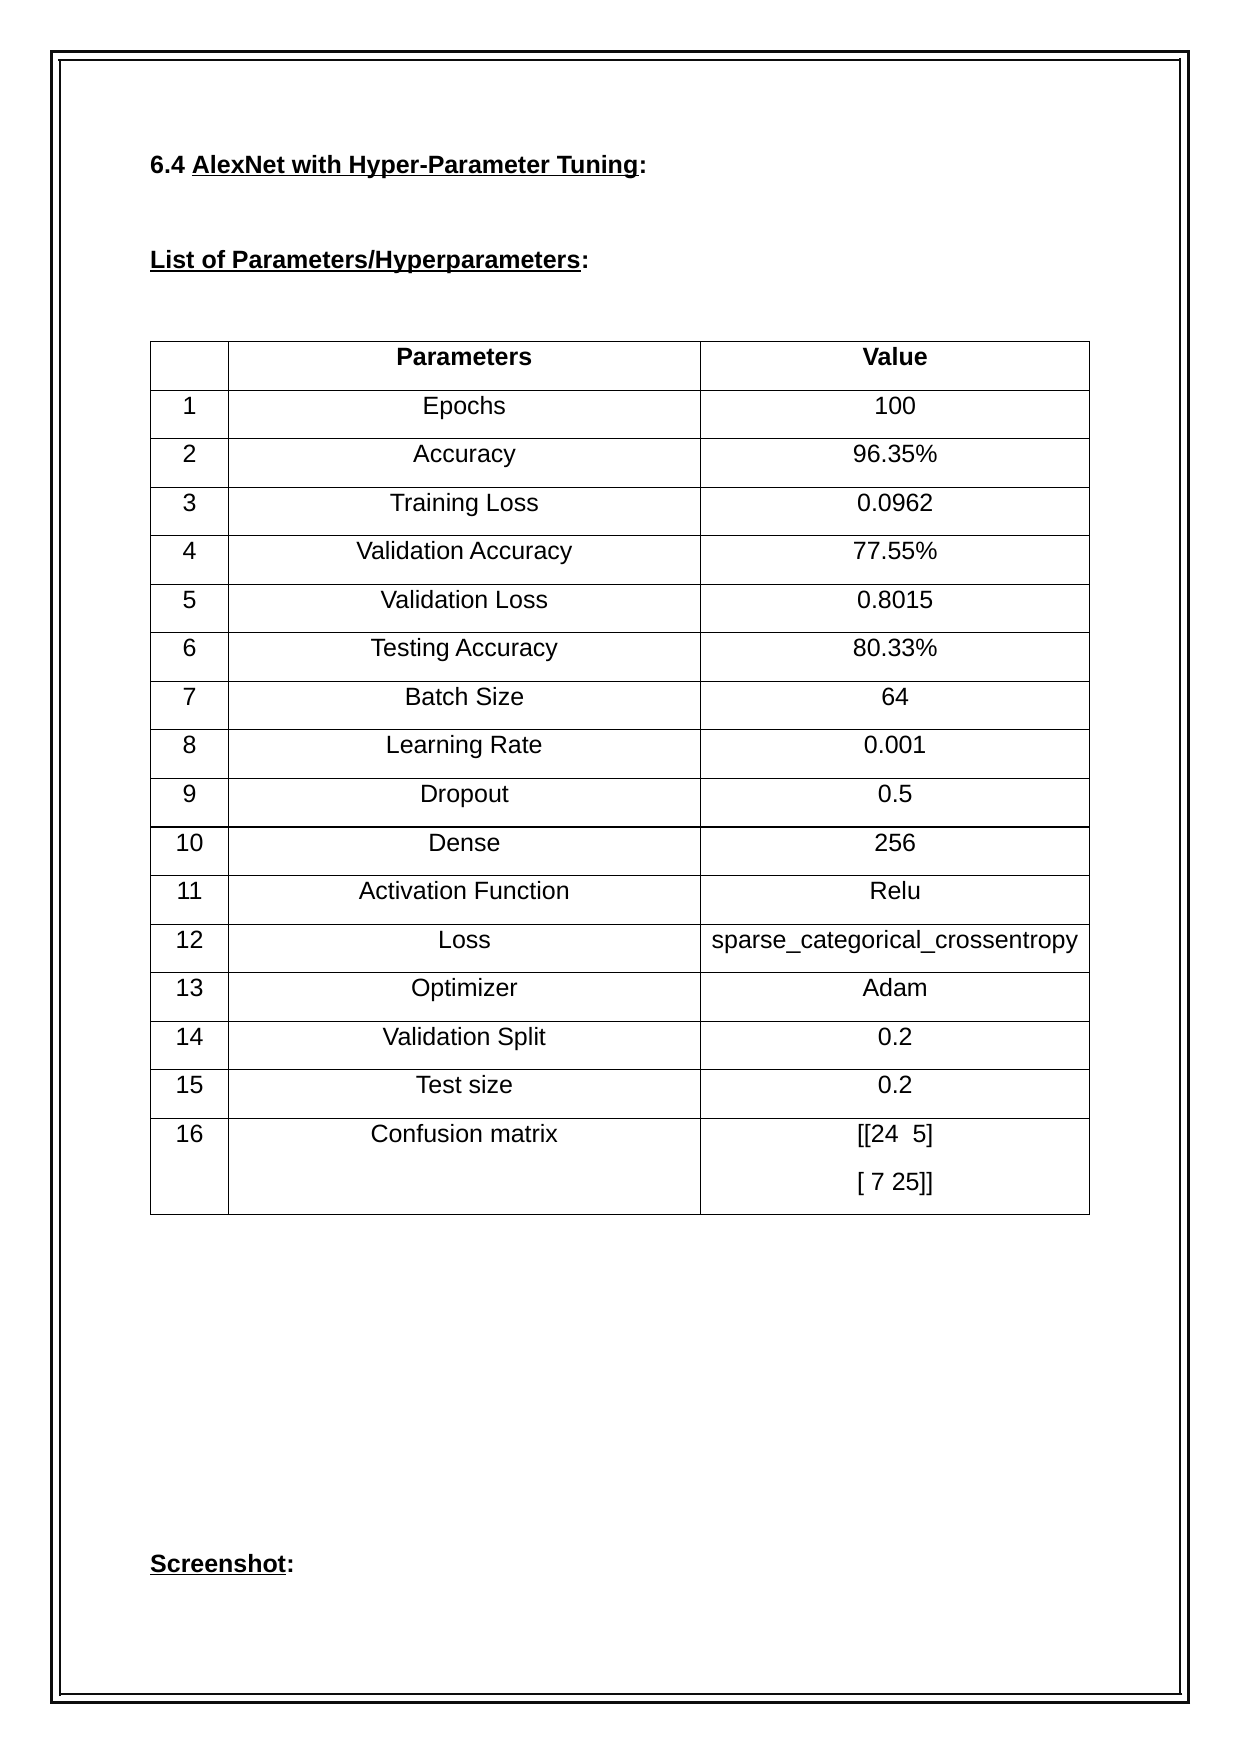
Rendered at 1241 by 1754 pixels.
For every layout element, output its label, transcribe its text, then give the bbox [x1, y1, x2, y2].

table_cell Learning Rate [229, 730, 700, 778]
table_cell 13 [151, 973, 228, 1021]
text Screenshot: [150, 1549, 1090, 1578]
table_cell Relu [701, 876, 1089, 923]
table_header Parameters [229, 342, 700, 389]
text List of Parameters/Hyperparameters: [150, 245, 1090, 274]
table_cell Validation Loss [229, 585, 700, 632]
table_cell Batch Size [229, 682, 700, 729]
text 6.4 AlexNet with Hyper-Parameter Tuning: [150, 150, 1090, 179]
table_cell 64 [701, 682, 1089, 729]
table_cell Optimizer [229, 973, 700, 1021]
table_header [151, 342, 228, 389]
table_cell [[24 5] [ 7 25]] [701, 1119, 1089, 1214]
table_cell 8 [151, 730, 228, 778]
table_cell Adam [701, 973, 1089, 1021]
table_cell Dropout [229, 779, 700, 826]
table_cell 11 [151, 876, 228, 923]
table_cell Dense [229, 828, 700, 875]
table_cell 5 [151, 585, 228, 632]
table_cell 15 [151, 1070, 228, 1118]
table_cell 12 [151, 925, 228, 972]
table_cell Validation Accuracy [229, 536, 700, 584]
table_cell Testing Accuracy [229, 633, 700, 681]
table_cell 0.8015 [701, 585, 1089, 632]
table_cell 10 [151, 828, 228, 875]
table_cell 96.35% [701, 439, 1089, 487]
table_cell Validation Split [229, 1022, 700, 1069]
table_cell 77.55% [701, 536, 1089, 584]
table_cell 7 [151, 682, 228, 729]
table_cell 14 [151, 1022, 228, 1069]
table_cell 6 [151, 633, 228, 681]
table_cell 0.2 [701, 1070, 1089, 1118]
table_cell 2 [151, 439, 228, 487]
table_cell 16 [151, 1119, 228, 1214]
table_header Value [701, 342, 1089, 389]
table_cell 0.5 [701, 779, 1089, 826]
table_cell Activation Function [229, 876, 700, 923]
table_cell 80.33% [701, 633, 1089, 681]
table_cell Accuracy [229, 439, 700, 487]
table_cell Test size [229, 1070, 700, 1118]
table_cell 9 [151, 779, 228, 826]
table_cell 0.0962 [701, 488, 1089, 535]
table_cell Confusion matrix [229, 1119, 700, 1214]
table_cell 100 [701, 391, 1089, 438]
table_cell Epochs [229, 391, 700, 438]
table_cell 4 [151, 536, 228, 584]
table_cell sparse_categorical_crossentropy [701, 925, 1089, 972]
table_cell Loss [229, 925, 700, 972]
table_cell Training Loss [229, 488, 700, 535]
table_cell 0.2 [701, 1022, 1089, 1069]
table_cell 1 [151, 391, 228, 438]
table_cell 256 [701, 828, 1089, 875]
table_cell 0.001 [701, 730, 1089, 778]
table_cell 3 [151, 488, 228, 535]
